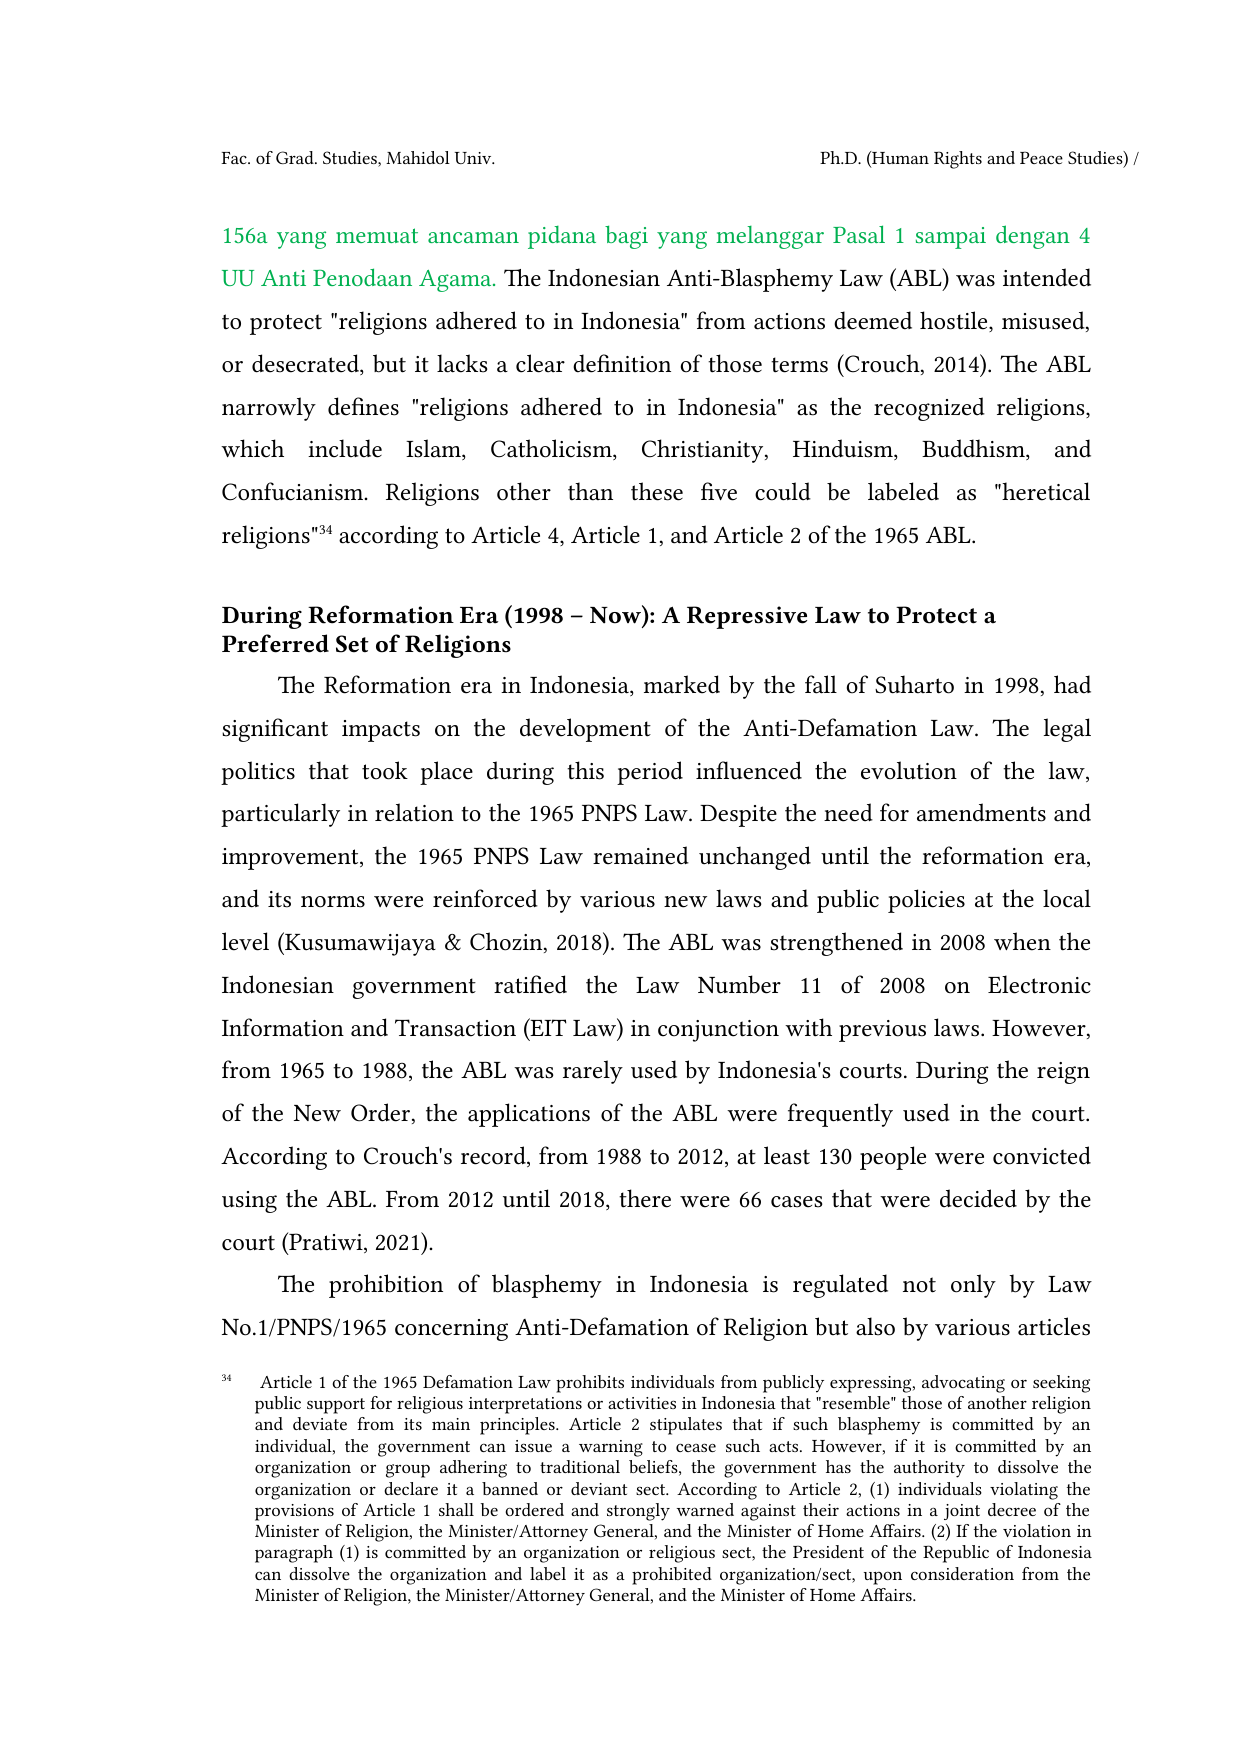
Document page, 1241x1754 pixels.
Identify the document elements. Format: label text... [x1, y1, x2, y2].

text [221, 1270, 1092, 1342]
subtitle During Reformation Era (1998 – Now): A Repressive Law to Protect a Preferred Set of Religions [221, 601, 1092, 658]
text The Reformation era in Indonesia, marked by the fall of Suharto in 1998, had significant impacts on the development of the Anti-Defamation Law. The legal politics that took place during this period influenced the evolution of the law, particularly in relation to the 1965 PNPS Law. Despite the need for amendments and improvement, the 1965 PNPS Law remained unchanged until the reformation era, and its norms were reinforced by various new laws and public policies at the local level (Kusumawijaya & Chozin, 2018). The ABL was strengthened in 2008 when the Indonesian government ratified the Law Number 11 of 2008 on Electronic Information and Transaction (EIT Law) in conjunction with previous laws. However, from 1965 to 1988, the ABL was rarely used by Indonesia's courts. During the reign of the New Order, the applications of the ABL were frequently used in the court. According to Crouch's record, from 1988 to 2012, at least 130 people were convicted using the ABL. From 2012 until 2018, there were 66 cases that were decided by the court (Pratiwi, 2021). [221, 671, 1092, 1256]
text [221, 221, 1092, 550]
